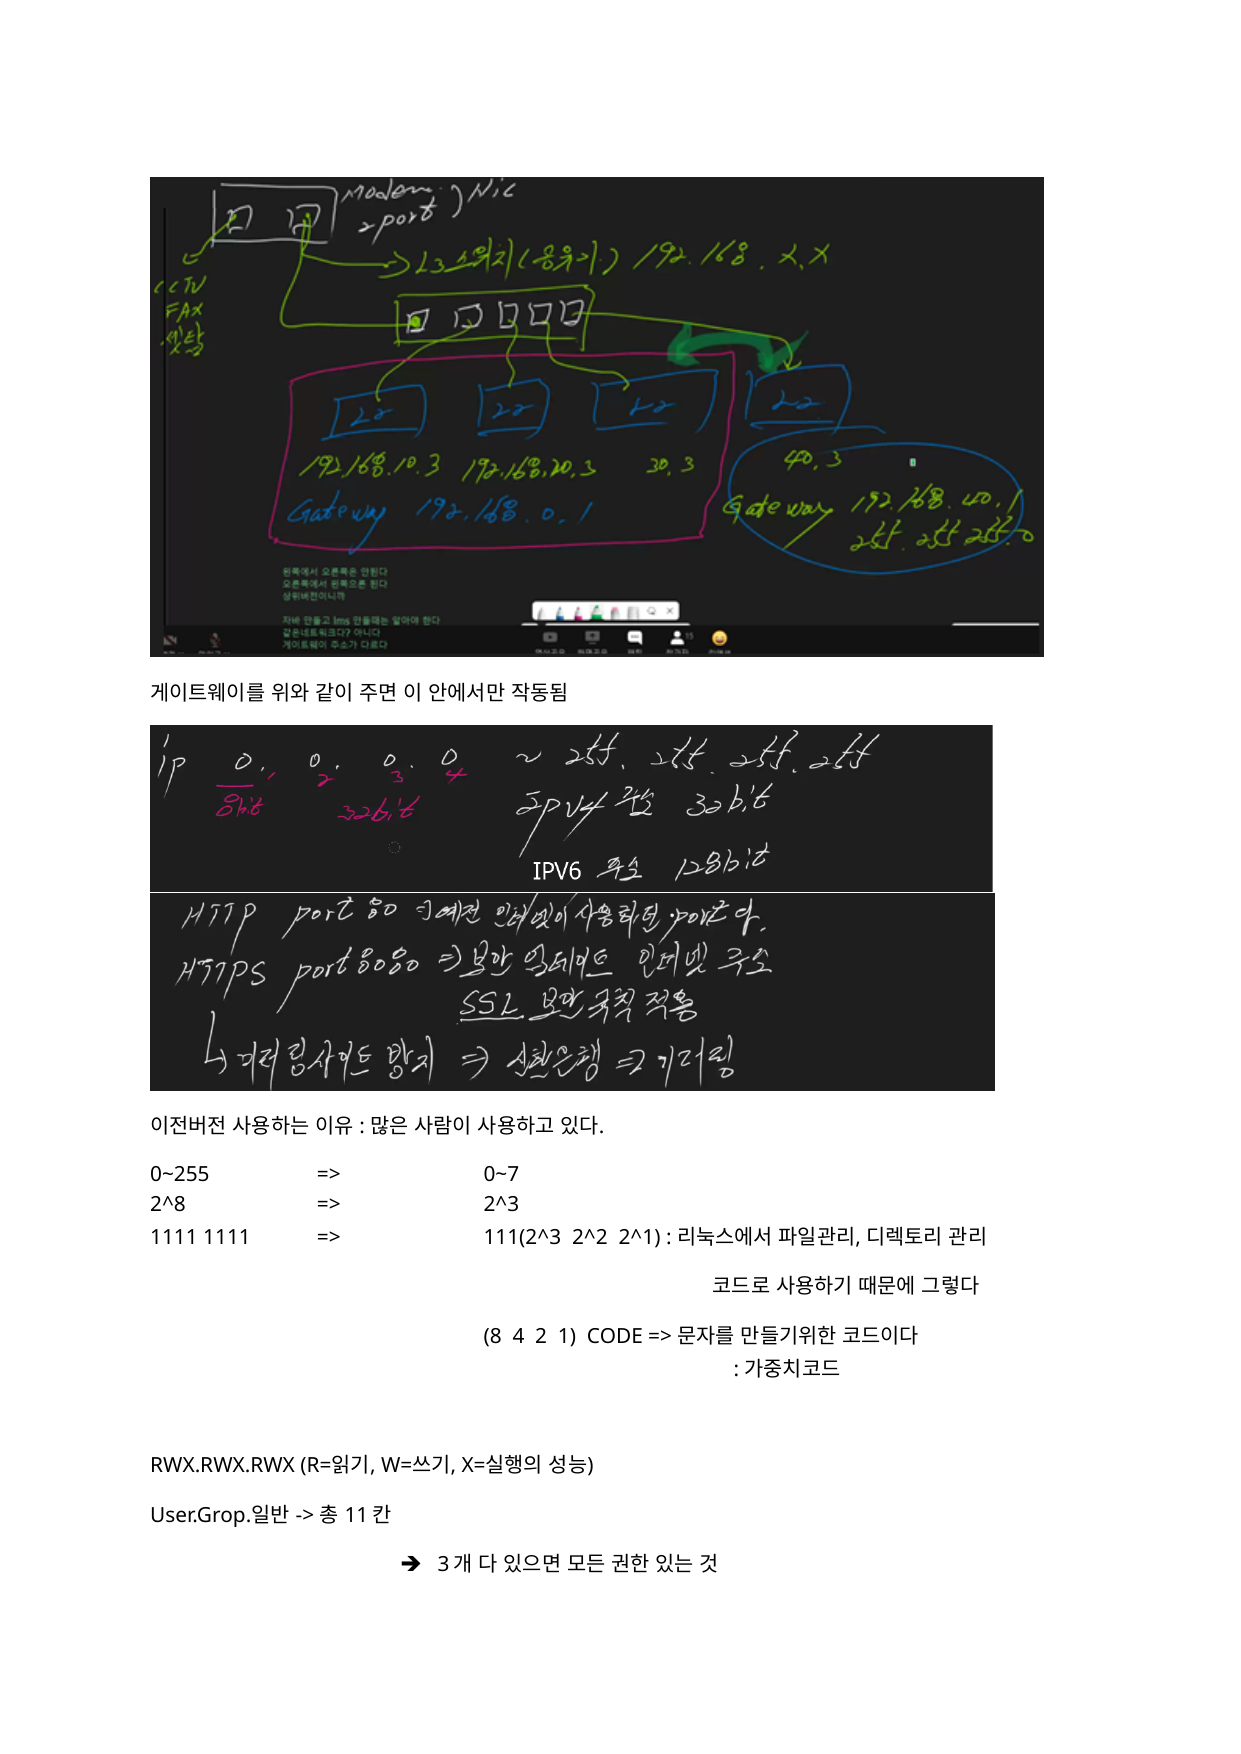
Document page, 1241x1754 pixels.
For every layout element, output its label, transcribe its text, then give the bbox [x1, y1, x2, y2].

text (8 4 2 1) CODE => 문자를 만들기위한 코드이다 : 가중치코드 [150, 1319, 1090, 1382]
picture [150, 725, 993, 892]
text RWX.RWX.RWX (R=읽기, W=쓰기, X=실행의 성능) [150, 1448, 1090, 1479]
picture [150, 177, 1044, 657]
text User.Grop.일반 -> 총 11칸 [150, 1498, 1090, 1528]
text 이전버전 사용하는 이유 : 많은 사람이 사용하고 있다. [150, 1109, 1090, 1140]
text 코드로 사용하기 때문에 그렇다 [650, 1270, 1090, 1300]
text 0~255 => 0~7 2^8 => 2^3 1111 1111 => 111(2^3 2^2 2^1) : 리눅스에서 파일관리, 디렉토리 관리 [150, 1159, 1090, 1251]
picture [150, 893, 995, 1091]
text 게이트웨이를 위와 같이 주면 이 안에서만 작동됨 [150, 676, 1090, 706]
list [400, 1547, 1090, 1577]
